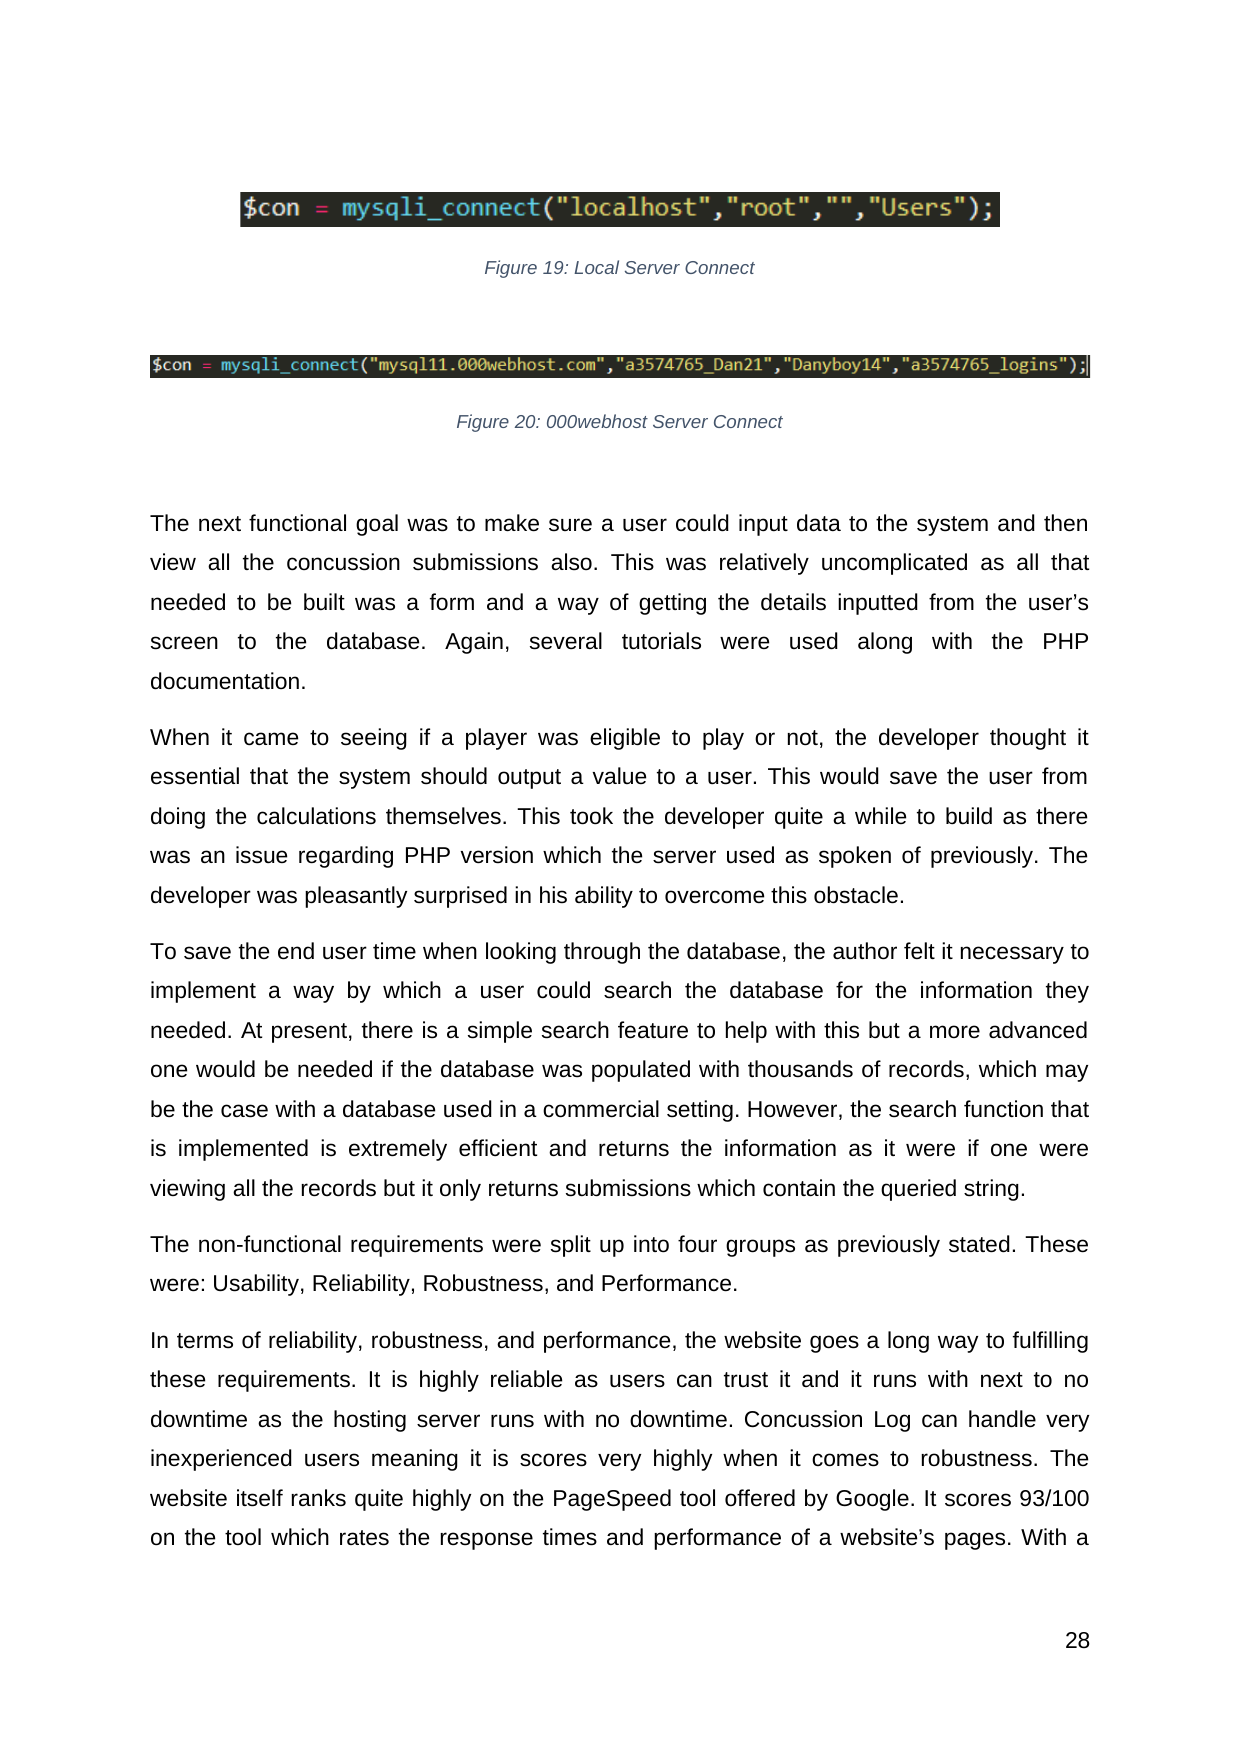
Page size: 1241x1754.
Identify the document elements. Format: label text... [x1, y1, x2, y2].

text The next functional goal was to make sure a user could input data to the system and then view all the concussion submissions also. This was relatively uncomplicated as all that needed to be built was a form and a way of getting the details inputted from the user’s screen to the database. Again, several tutorials were used along with the PHP documentation. [150, 510, 1090, 694]
text Figure 19: Local Server Connect [150, 257, 1090, 278]
text To save the end user time when looking through the database, the author felt it necessary to implement a way by which a user could search the database for the information they needed. At present, there is a simple search feature to help with this but a more advanced one would be needed if the database was populated with thousands of records, which may be the case with a database used in a commercial setting. However, the search function that is implemented is extremely efficient and returns the information as it were if one were viewing all the records but it only returns submissions which contain the queried string. [150, 938, 1090, 1201]
picture [240, 192, 1000, 227]
text Figure 20: 000webhost Server Connect [150, 411, 1090, 433]
text When it came to seeing if a player was eligible to play or not, the developer thought it essential that the system should output a value to a user. This would save the user from doing the calculations themselves. This took the developer quite a while to build as there was an issue regarding PHP version which the server used as spoken of previously. The developer was pleasantly surprised in his ability to overcome this obstacle. [150, 724, 1090, 908]
text The non-functional requirements were split up into four groups as previously stated. These were: Usability, Reliability, Robustness, and Performance. [150, 1231, 1090, 1297]
picture [150, 355, 1091, 378]
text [150, 1327, 1090, 1550]
